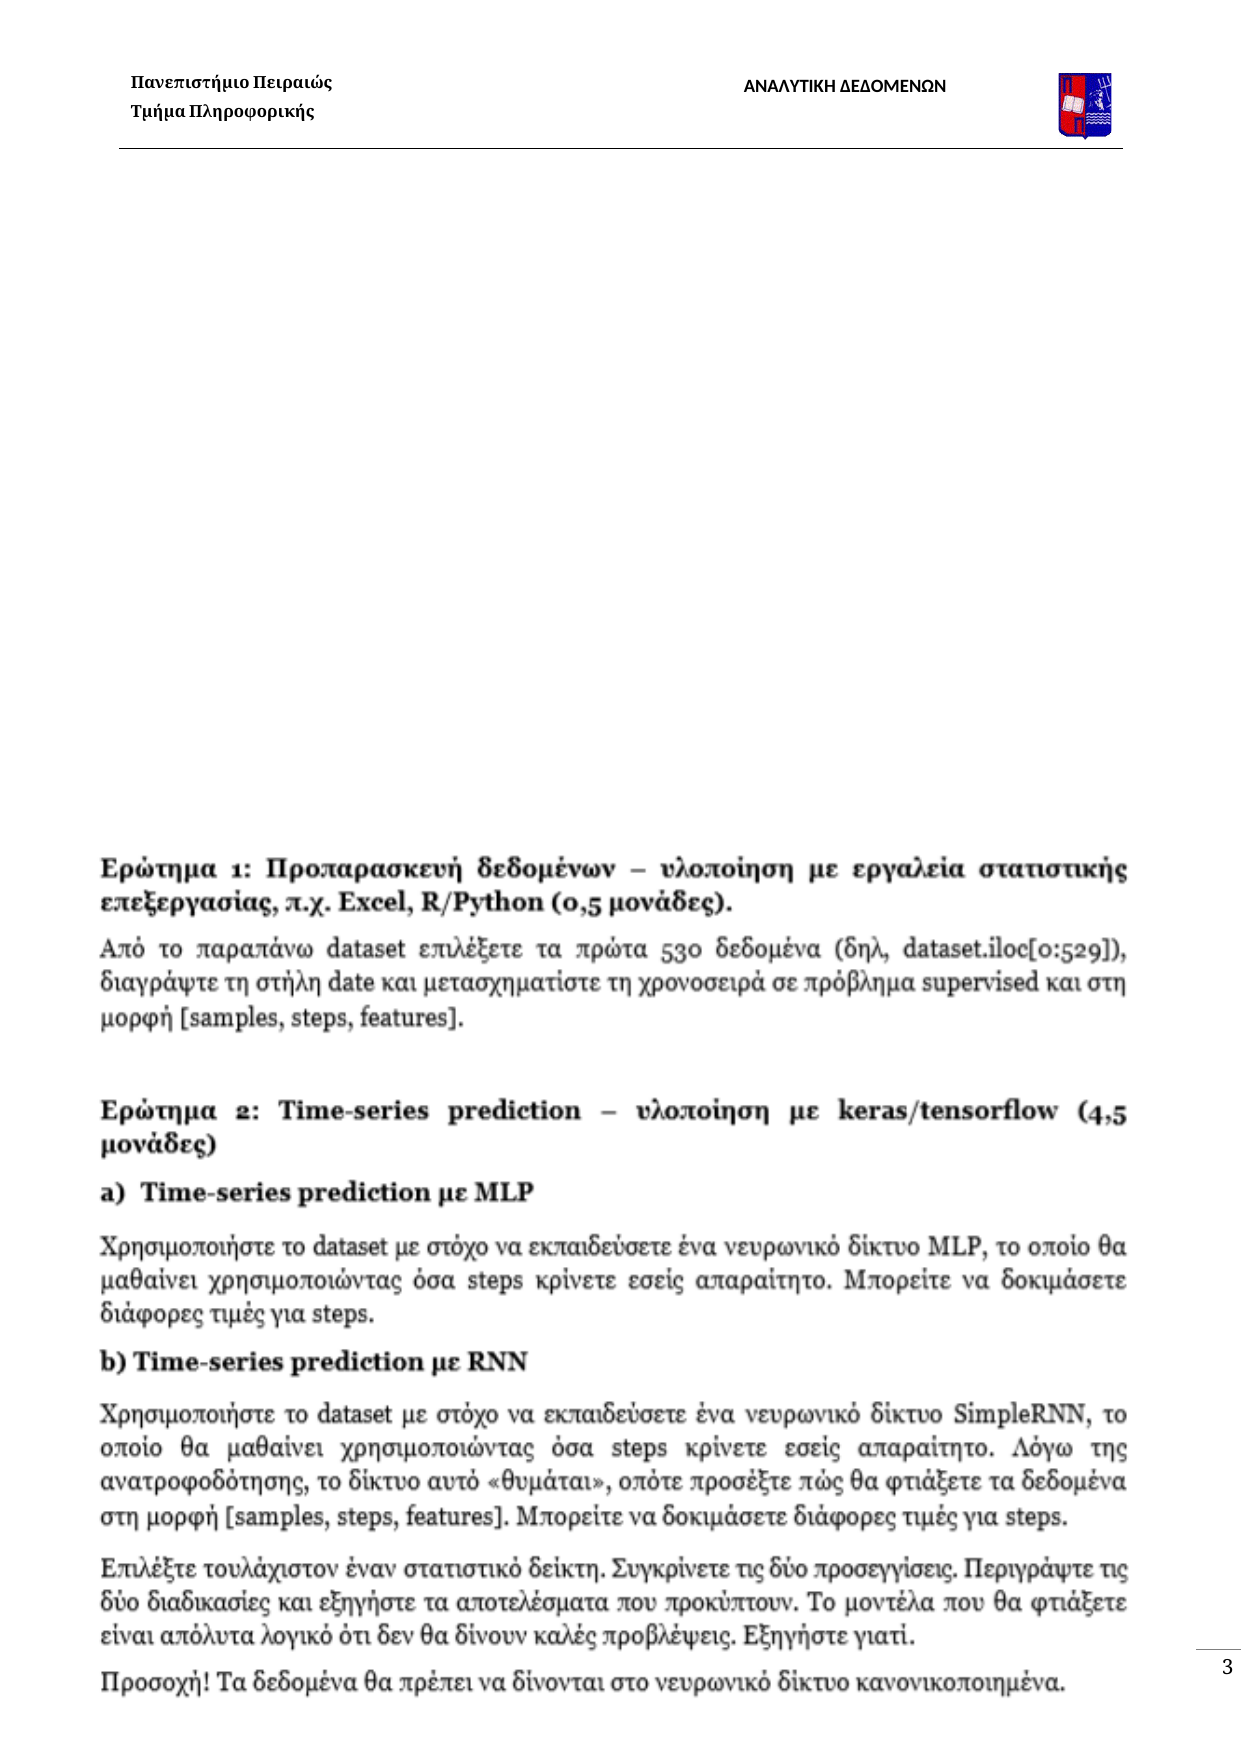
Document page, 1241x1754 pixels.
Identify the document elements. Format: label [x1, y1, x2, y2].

picture [59, 819, 1179, 1751]
picture [1058, 73, 1112, 140]
